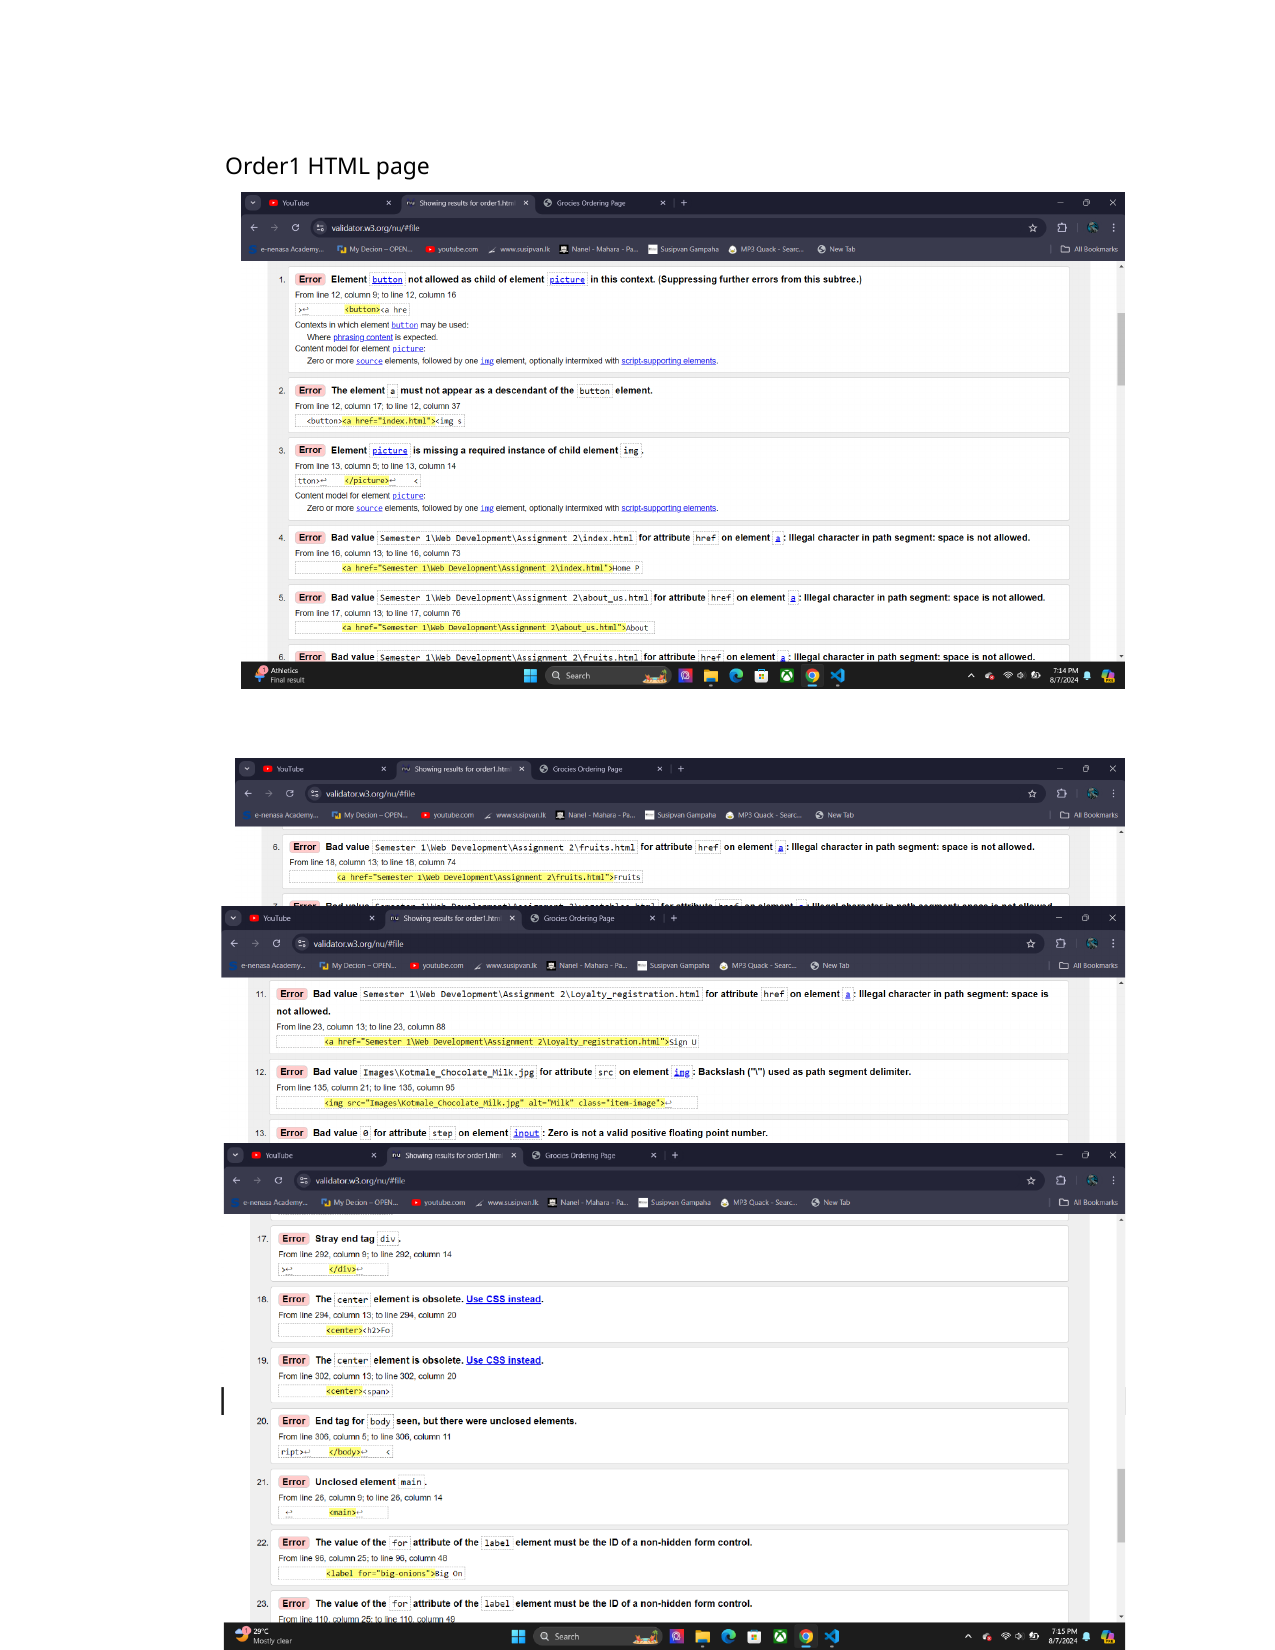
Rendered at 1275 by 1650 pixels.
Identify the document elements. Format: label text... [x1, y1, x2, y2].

text Order1 HTML page [150, 150, 1125, 181]
picture [241, 192, 1125, 689]
picture [221, 758, 1125, 1650]
